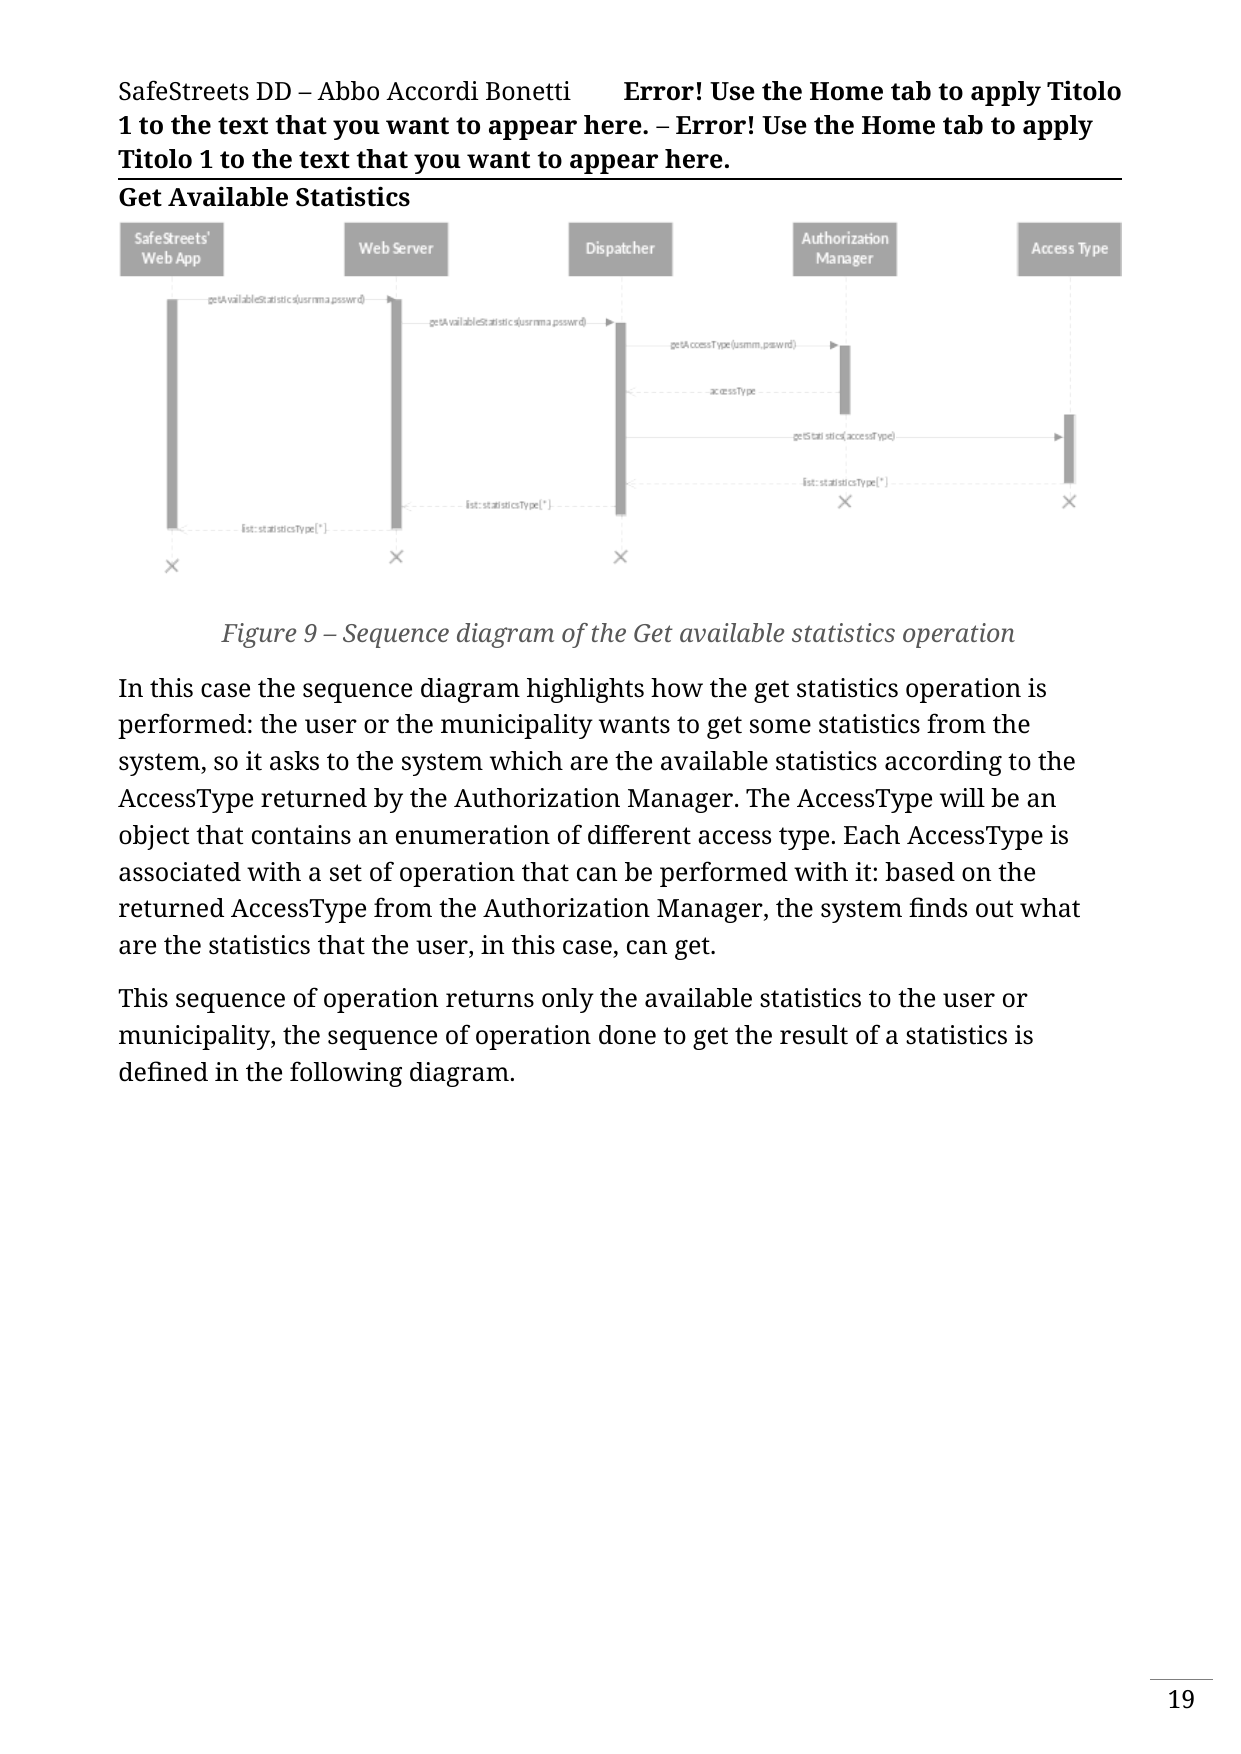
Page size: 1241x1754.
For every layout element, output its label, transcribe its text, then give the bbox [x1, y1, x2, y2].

text This sequence of operation returns only the available statistics to the user or municipality, the sequence of operation done to get the result of a statistics is defined in the following diagram. [118, 981, 1122, 1089]
subtitle Get Available Statistics [118, 180, 1122, 214]
text Figure 9 – Sequence diagram of the Get available statistics operation [118, 615, 1122, 649]
text In this case the sequence diagram highlights how the get statistics operation is performed: the user or the municipality wants to get some statistics from the system, so it asks to the system which are the available statistics according to the AccessType returned by the Authorization Manager. The AccessType will be an object that contains an enumeration of different access type. Each AccessType is associated with a set of operation that can be performed with it: based on the returned AccessType from the Authorization Manager, the system finds out what are the statistics that the user, in this case, can get. [118, 670, 1122, 962]
